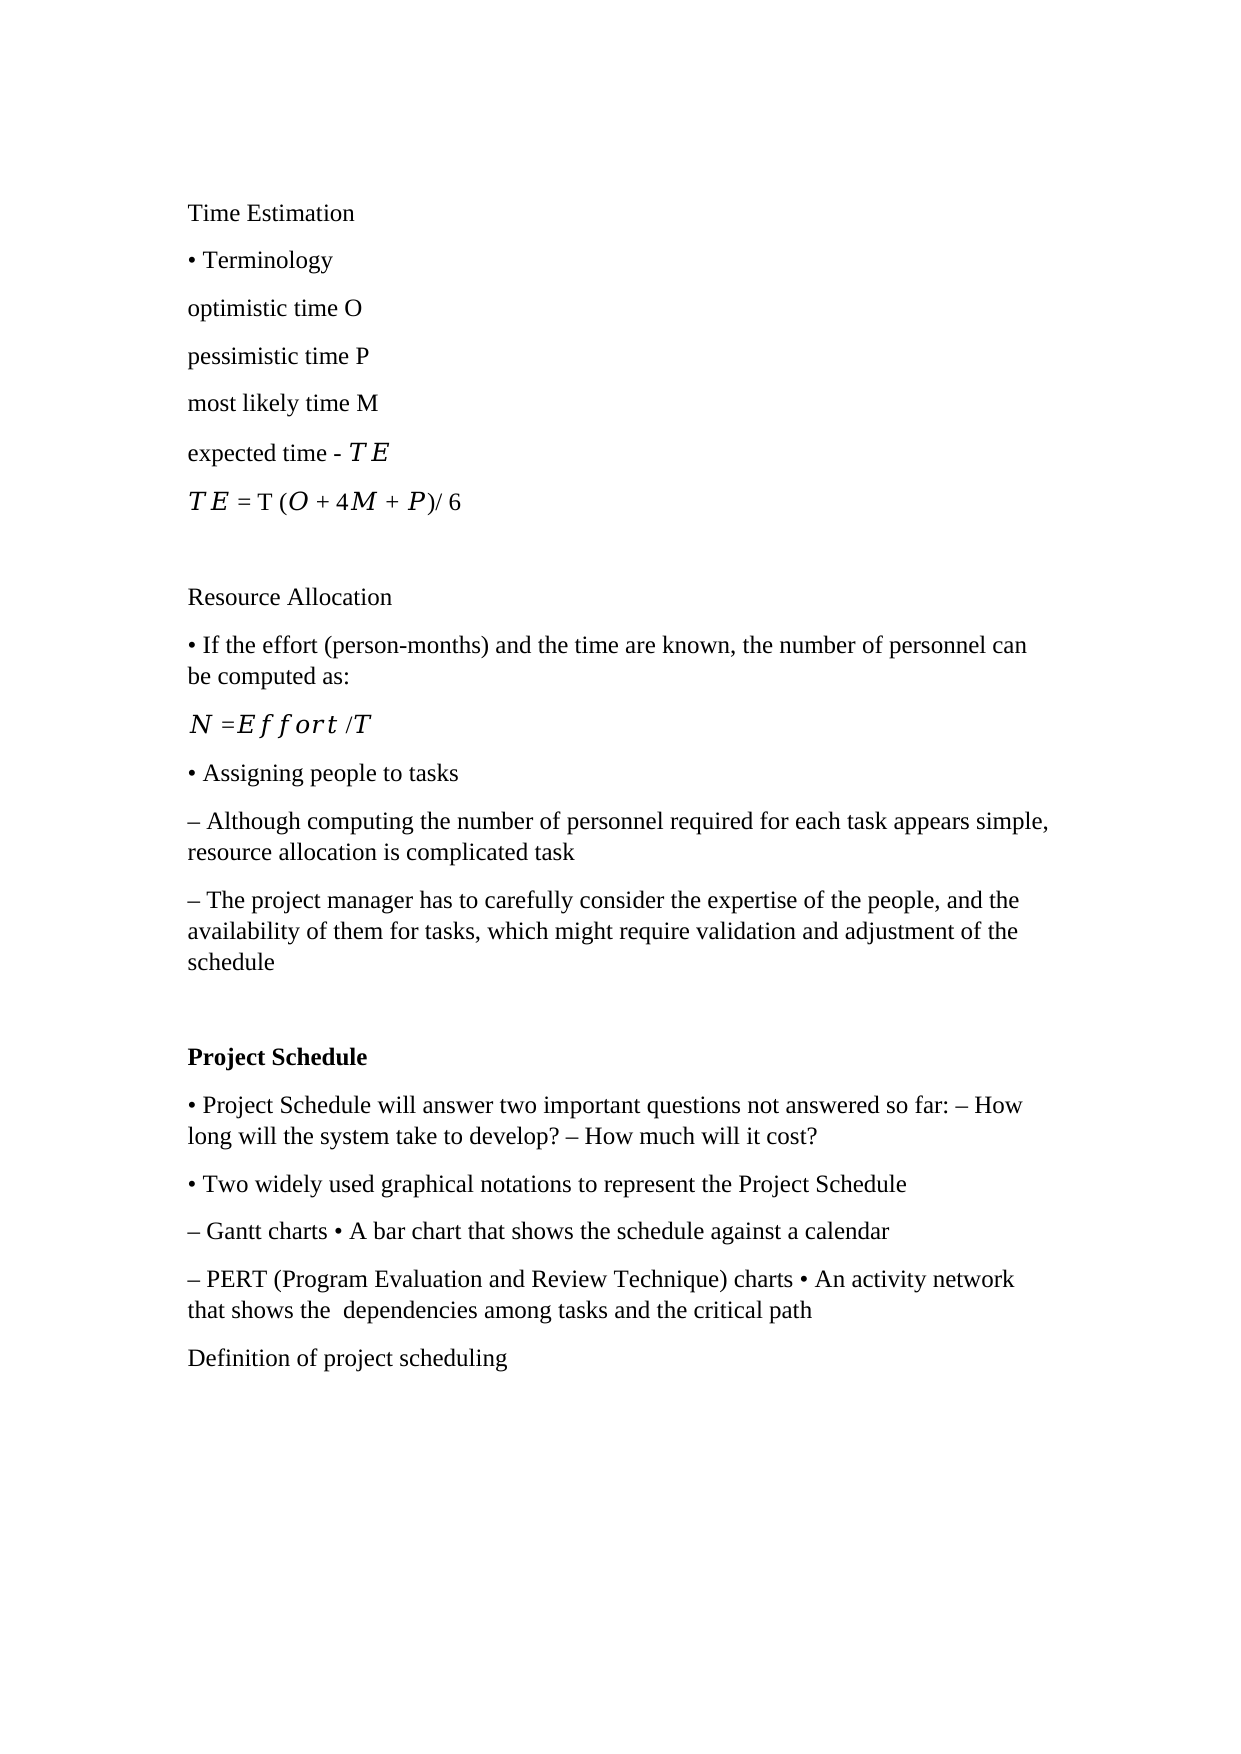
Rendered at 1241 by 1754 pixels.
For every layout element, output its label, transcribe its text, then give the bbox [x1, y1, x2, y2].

text • Project Schedule will answer two important questions not answered so far: – How long will the system take to develop? – How much will it cost? [187, 1090, 1053, 1150]
text expected time - 𝑇𝐸 [187, 436, 1053, 466]
text • Assigning people to tasks [187, 758, 1053, 787]
text – The project manager has to carefully consider the expertise of the people, and the availability of them for tasks, which might require validation and adjustment of the schedule [187, 885, 1053, 976]
text – Gantt charts • A bar chart that shows the schedule against a calendar [187, 1216, 1053, 1245]
text Project Schedule [187, 1042, 1053, 1071]
text • If the effort (person-months) and the time are known, the number of personnel can be computed as: [187, 630, 1053, 690]
text • Terminology [187, 245, 1053, 274]
text 𝑇𝐸 = Τ (𝑂 + 4𝑀 + 𝑃)/ 6 [187, 486, 1053, 516]
text optimistic time O [187, 293, 1053, 322]
text Time Estimation [187, 198, 1053, 226]
text Resource Allocation [187, 582, 1053, 611]
text – PERT (Program Evaluation and Review Technique) charts • An activity network that shows the dependencies among tasks and the critical path [187, 1264, 1053, 1324]
text 𝑁 =𝐸𝑓𝑓𝑜𝑟𝑡 /𝑇 [187, 709, 1053, 739]
text pessimistic time P [187, 341, 1053, 369]
text • Two widely used graphical notations to represent the Project Schedule [187, 1169, 1053, 1197]
text – Although computing the number of personnel required for each task appears simple, resource allocation is complicated task [187, 806, 1053, 866]
text Definition of project scheduling [187, 1343, 1053, 1372]
text most likely time M [187, 388, 1053, 417]
